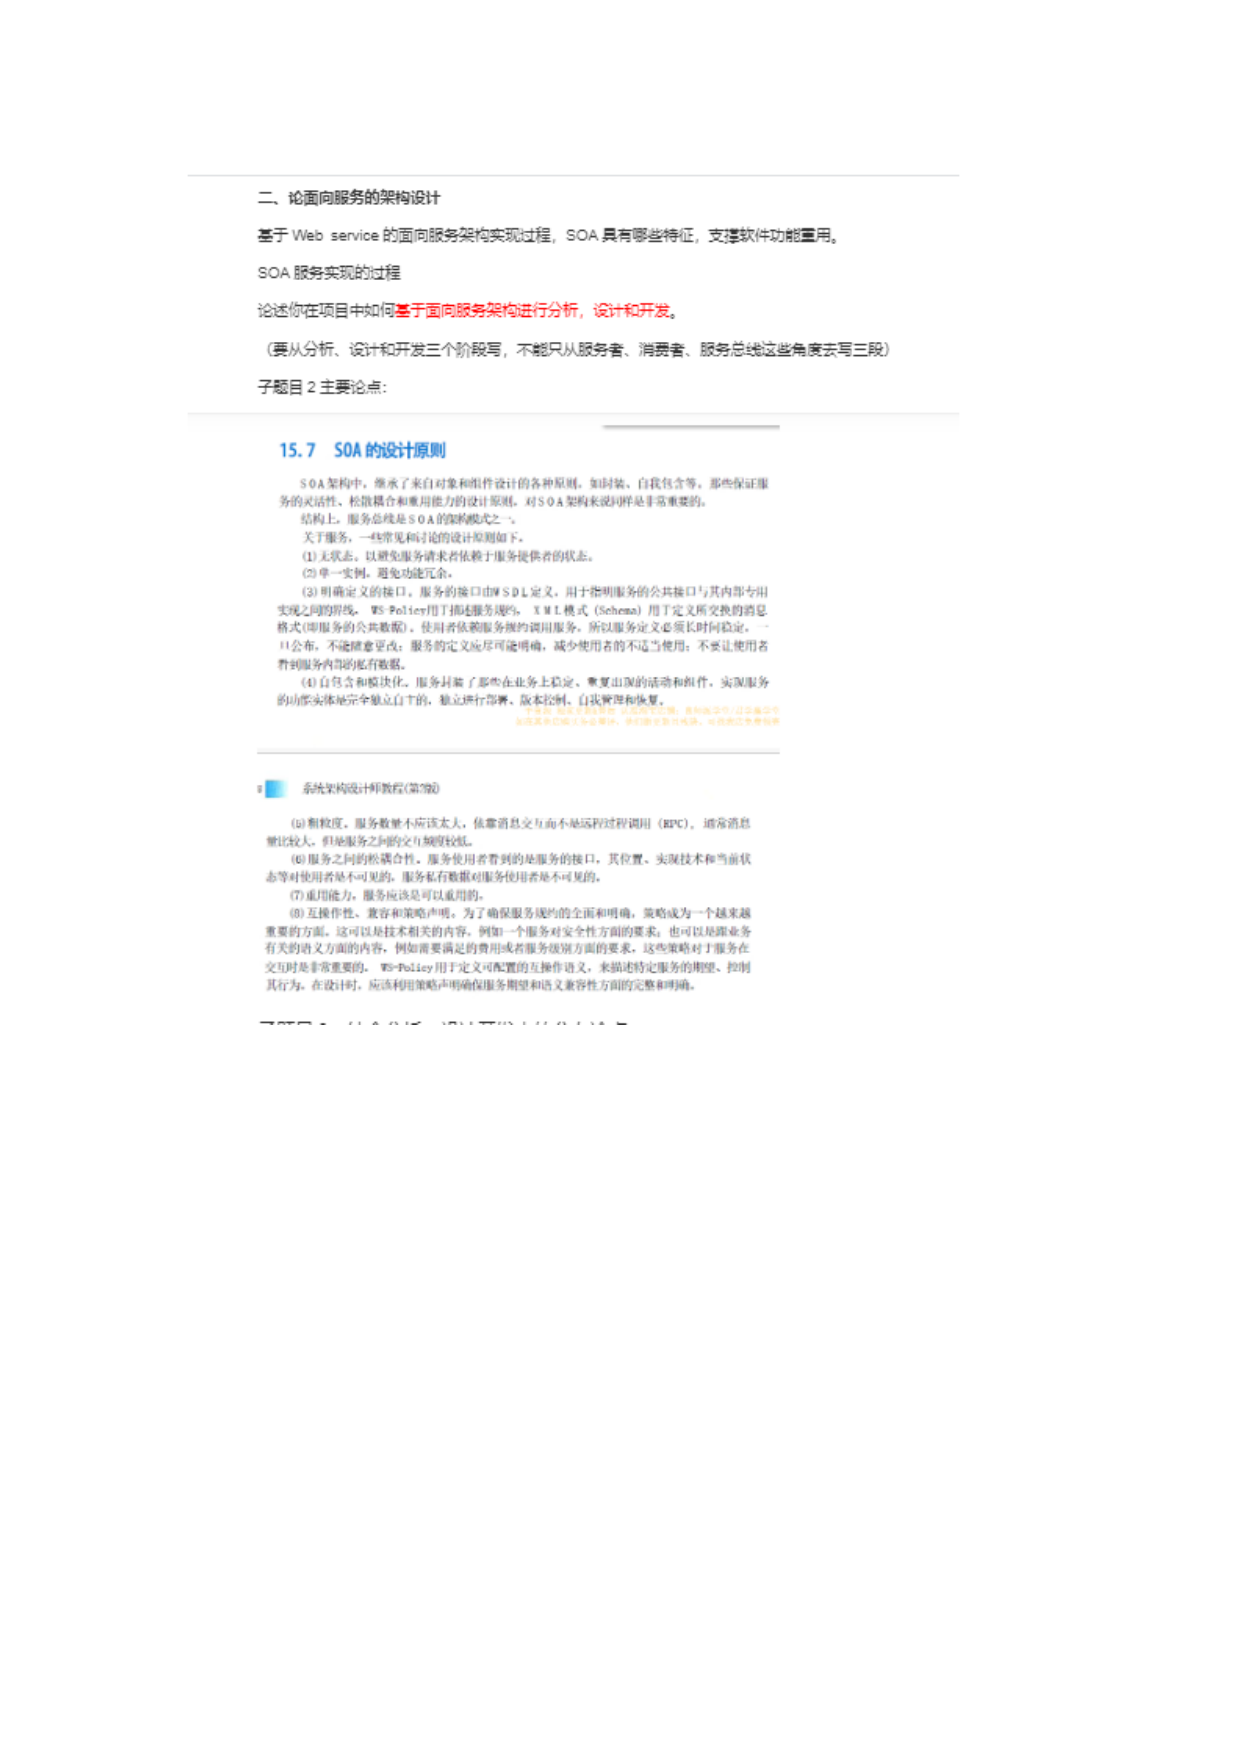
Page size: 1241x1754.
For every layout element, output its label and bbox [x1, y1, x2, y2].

picture [187, 162, 960, 1025]
